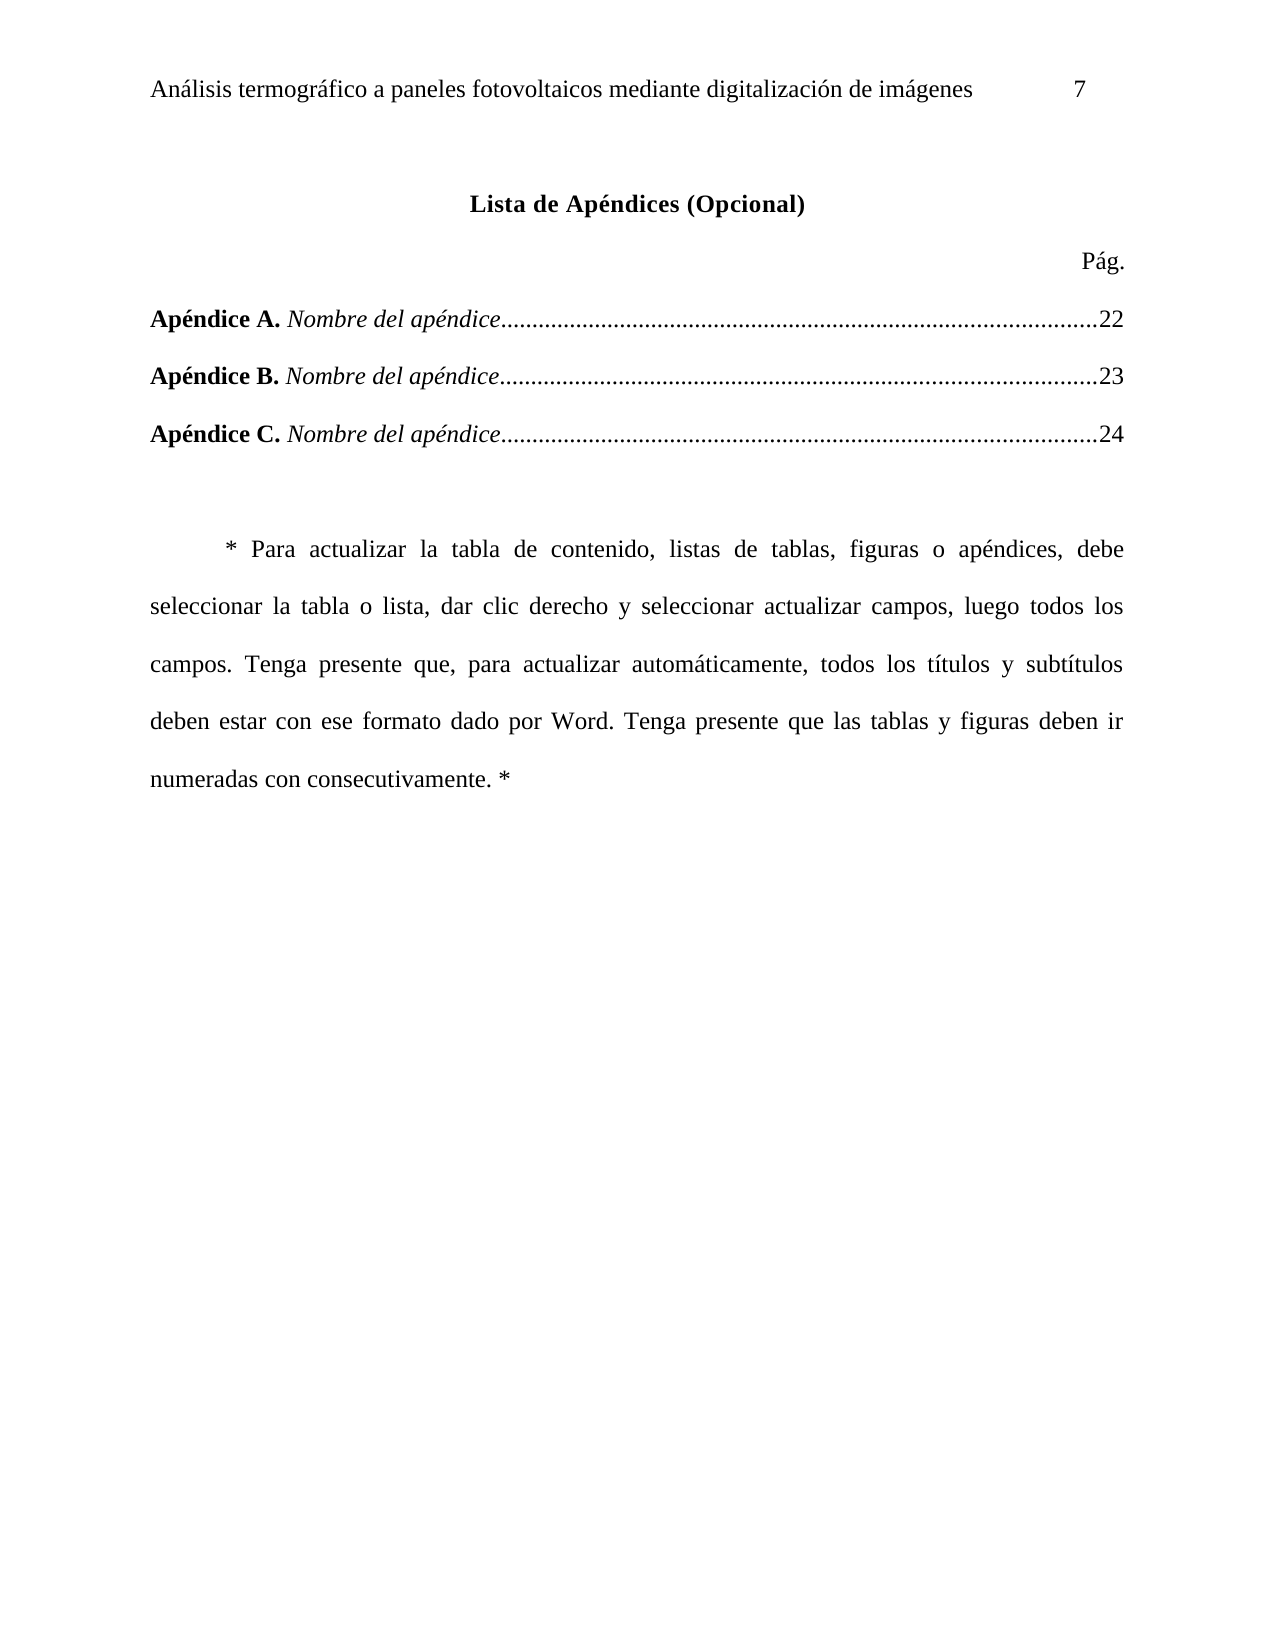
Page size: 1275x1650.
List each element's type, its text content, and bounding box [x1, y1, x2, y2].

text Apéndice C. Nombre del apéndice 24 [150, 419, 1125, 447]
text * Para actualizar la tabla de contenido, listas de tablas, figuras o apéndices, debe seleccionar la tabla o lista, dar clic derecho y seleccionar actualizar campos, luego todos los campos. Tenga presente que, para actualizar automáticamente, todos los títulos y subtítulos deben estar con ese formato dado por Word. Tenga presente que las tablas y figuras deben ir numeradas con consecutivamente. * [150, 534, 1125, 792]
text Lista de Apéndices (Opcional) [150, 189, 1125, 217]
text Apéndice B. Nombre del apéndice 23 [150, 361, 1125, 390]
text Pág. [150, 246, 1125, 275]
text Apéndice A. Nombre del apéndice 22 [150, 304, 1125, 332]
